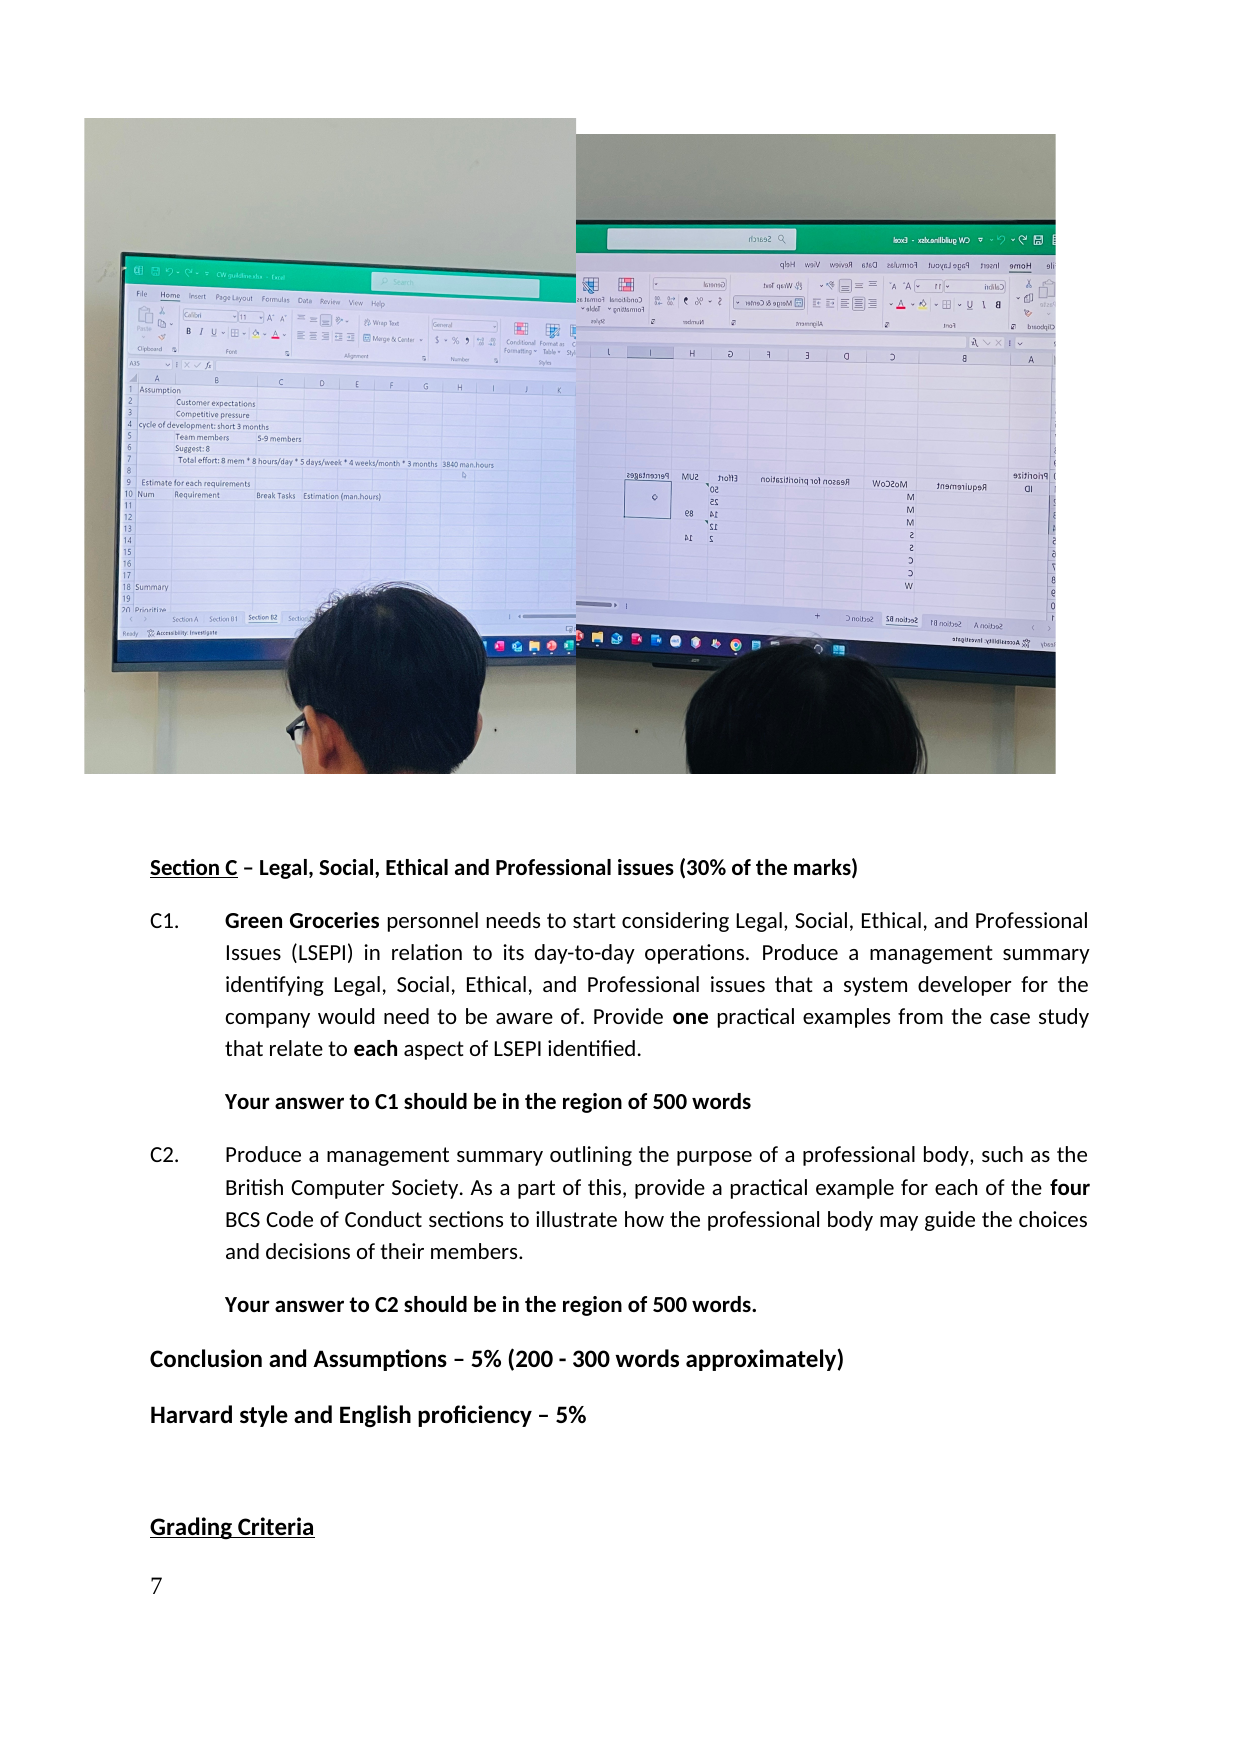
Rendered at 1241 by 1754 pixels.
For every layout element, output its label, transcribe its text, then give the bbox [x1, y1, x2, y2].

text C1. Green Groceries personnel needs to start considering Legal, Social, Ethical, and Professional Issues (LSEPI) in relation to its day-to-day operations. Produce a management summary identifying Legal, Social, Ethical, and Professional issues that a system developer for the company would need to be aware of. Provide one practical examples from the case study that relate to each aspect of LSEPI identified. [150, 906, 1090, 1062]
picture [84, 118, 1056, 774]
text Grading Criteria [150, 1511, 1090, 1541]
text Your answer to C2 should be in the region of 500 words. [225, 1290, 1090, 1318]
text Conclusion and Assumptions – 5% (200 - 300 words approximately) [150, 1343, 1090, 1374]
text C2. Produce a management summary outlining the purpose of a professional body, such as the British Computer Society. As a part of this, provide a practical example for each of the four BCS Code of Conduct sections to illustrate how the professional body may guide the choices and decisions of their members. [150, 1141, 1090, 1265]
text Section C – Legal, Social, Ethical and Professional issues (30% of the marks) [150, 853, 1090, 881]
text Your answer to C1 should be in the region of 500 words [225, 1087, 1090, 1116]
text Harvard style and English proficiency – 5% [150, 1399, 1090, 1429]
